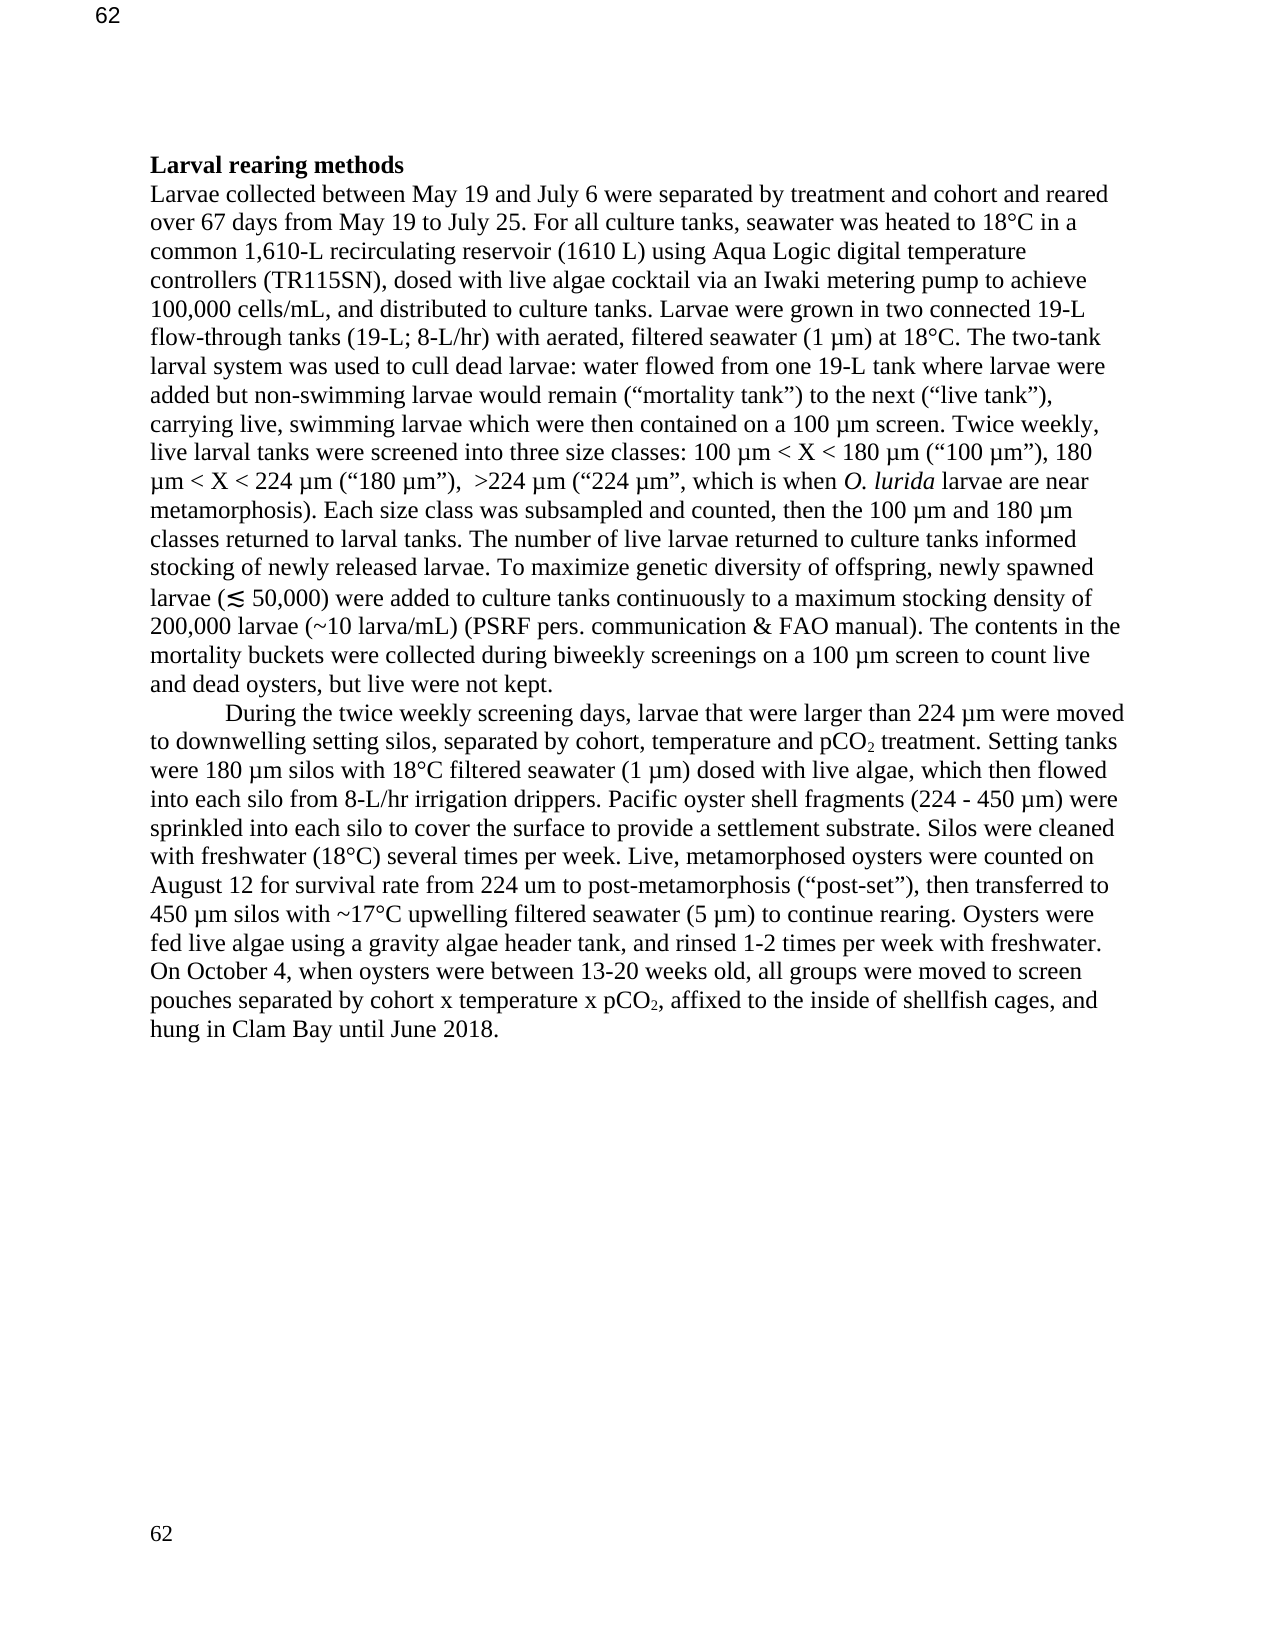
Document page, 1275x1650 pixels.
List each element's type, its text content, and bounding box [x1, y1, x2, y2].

text During the twice weekly screening days, larvae that were larger than 224 µm were moved to downwelling setting silos, separated by cohort, temperature and pCO2 treatment. Setting tanks were 180 µm silos with 18°C filtered seawater (1 µm) dosed with live algae, which then flowed into each silo from 8-L/hr irrigation drippers. Pacific oyster shell fragments (224 - 450 µm) were sprinkled into each silo to cover the surface to provide a settlement substrate. Silos were cleaned with freshwater (18°C) several times per week. Live, metamorphosed oysters were counted on August 12 for survival rate from 224 um to post-metamorphosis (“post-set”), then transferred to 450 µm silos with ~17°C upwelling filtered seawater (5 µm) to continue rearing. Oysters were fed live algae using a gravity algae header tank, and rinsed 1-2 times per week with freshwater. On October 4, when oysters were between 13-20 weeks old, all groups were moved to screen pouches separated by cohort x temperature x pCO2, affixed to the inside of shellfish cages, and hung in Clam Bay until June 2018. [150, 698, 1125, 1043]
text Larval rearing methods [150, 150, 1125, 179]
text Larvae collected between May 19 and July 6 were separated by treatment and cohort and reared over 67 days from May 19 to July 25. For all culture tanks, seawater was heated to 18°C in a common 1,610-L recirculating reservoir (1610 L) using Aqua Logic digital temperature controllers (TR115SN), dosed with live algae cocktail via an Iwaki metering pump to achieve 100,000 cells/mL, and distributed to culture tanks. Larvae were grown in two connected 19-L flow-through tanks (19-L; 8-L/hr) with aerated, filtered seawater (1 µm) at 18°C. The two-tank larval system was used to cull dead larvae: water flowed from one 19-L tank where larvae were added but non-swimming larvae would remain (“mortality tank”) to the next (“live tank”), carrying live, swimming larvae which were then contained on a 100 µm screen. Twice weekly, live larval tanks were screened into three size classes: 100 µm < X < 180 µm (“100 µm”), 180 µm < X < 224 µm (“180 µm”), >224 µm (“224 µm”, which is when O. lurida larvae are near metamorphosis). Each size class was subsampled and counted, then the 100 µm and 180 µm classes returned to larval tanks. The number of live larvae returned to culture tanks informed stocking of newly released larvae. To maximize genetic diversity of offspring, newly spawned larvae (≲ 50,000) were added to culture tanks continuously to a maximum stocking density of 200,000 larvae (~10 larva/mL) (PSRF pers. communication & FAO manual). The contents in the mortality buckets were collected during biweekly screenings on a 100 µm screen to count live and dead oysters, but live were not kept. [150, 179, 1125, 698]
